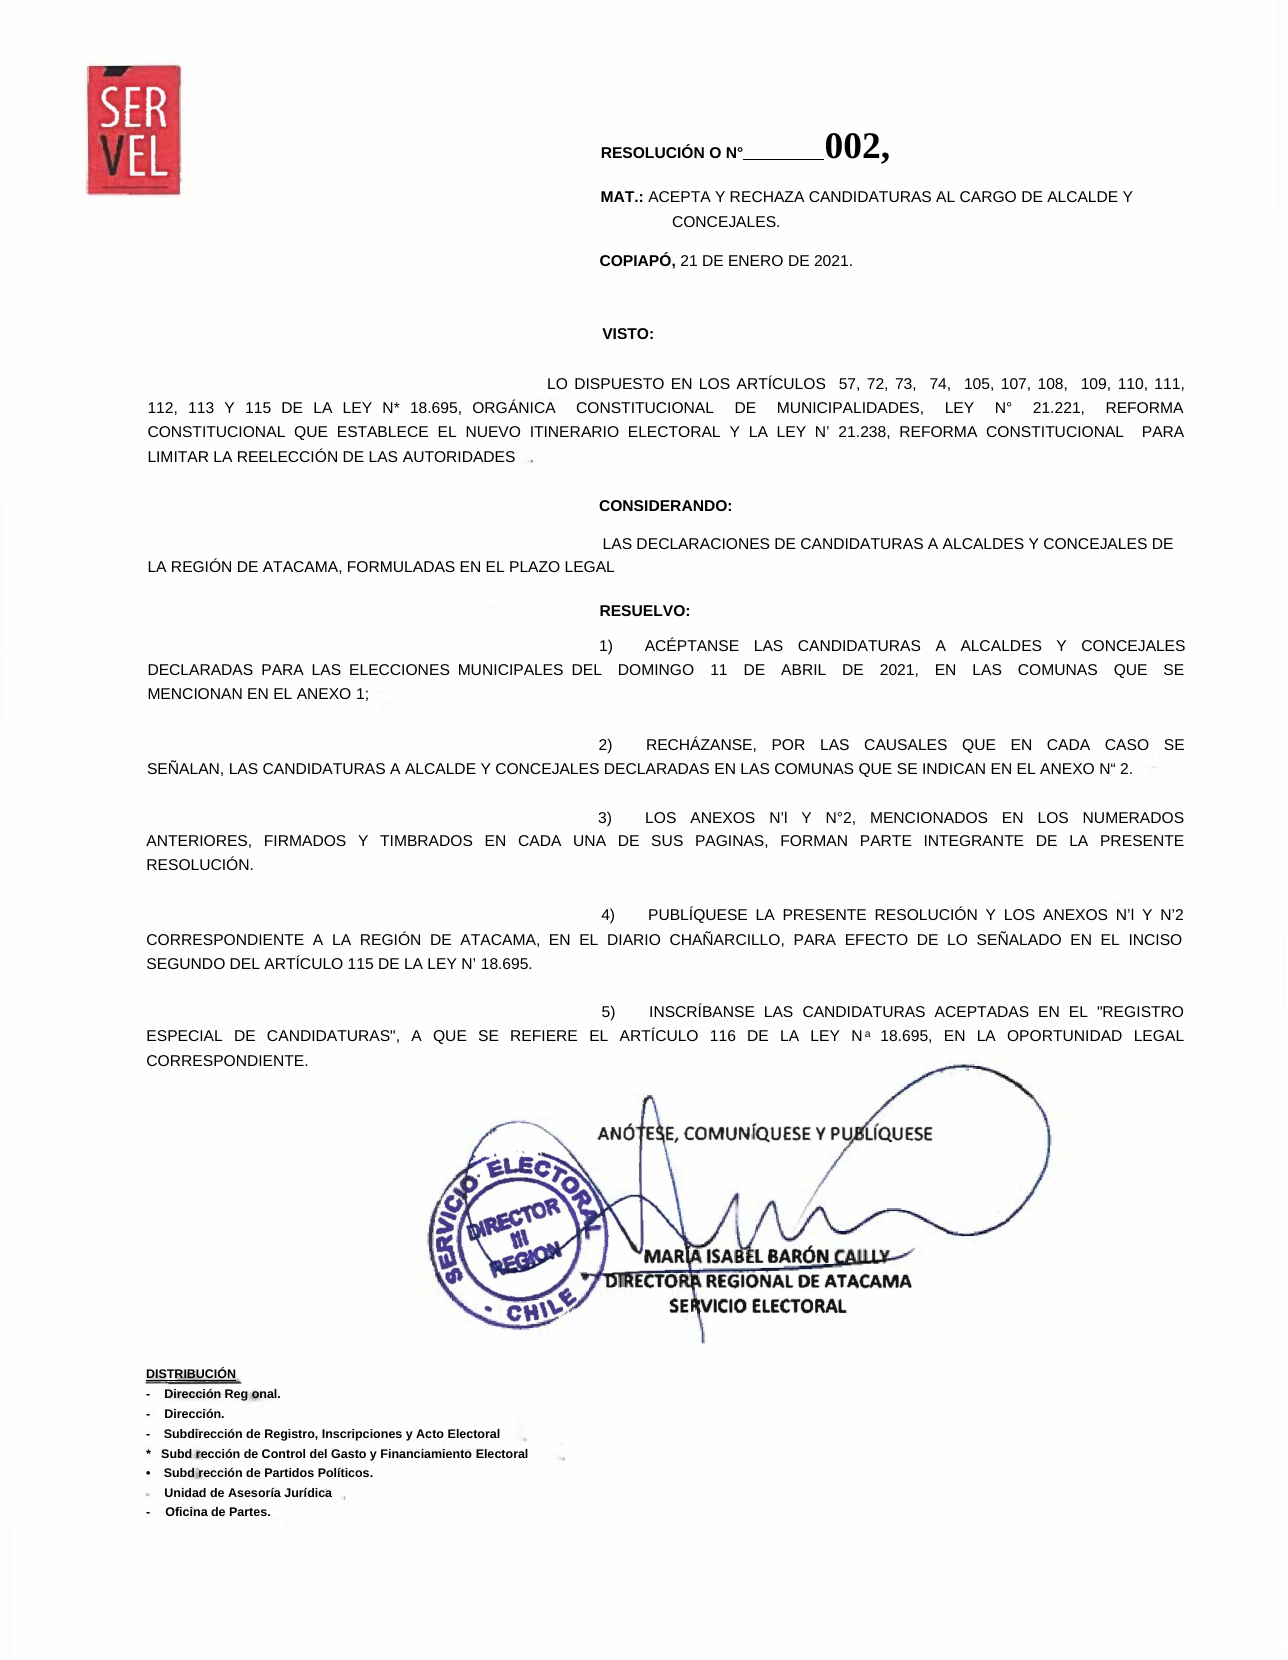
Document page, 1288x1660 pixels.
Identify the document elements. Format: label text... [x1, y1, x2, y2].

list RECHÁZANSE, POR LAS CAUSALES QUE EN CADA CASO SE SEÑALAN, LAS CANDIDATURAS A ALCALDE Y CONCEJALES DECLARADAS EN LAS COMUNAS QUE SE INDICAN EN EL ANEXO N“ 2. [147, 735, 1185, 777]
text RESUELVO: [599, 602, 1198, 620]
list Subdirección de Registro, Inscripciones y Acto Electoral [146, 1427, 1198, 1441]
list Oficina de Partes. [146, 1505, 1198, 1519]
text MAT.: ACEPTA Y RECHAZA CANDIDATURAS AL CARGO DE ALCALDE Y CONCEJALES. [600, 188, 1198, 231]
list ACÉPTANSE LAS CANDIDATURAS A ALCALDES Y CONCEJALES DECLARADAS PARA LAS ELECCIONES MUNICIPALES DEL DOMINGO 11 DE ABRIL DE 2021, EN LAS COMUNAS QUE SE MENCIONAN EN EL ANEXO 1; [147, 637, 1186, 703]
list Dirección Reg onal. [146, 1387, 1198, 1401]
text VISTO: [602, 325, 1198, 343]
list LOS ANEXOS N’l Y N°2, MENCIONADOS EN LOS NUMERADOS ANTERIORES, FIRMADOS Y TIMBRADOS EN CADA UNA DE SUS PAGINAS, FORMAN PARTE INTEGRANTE DE LA PRESENTE RESOLUCIÓN. [146, 808, 1185, 874]
text CONSIDERANDO: [599, 497, 1198, 515]
list INSCRÍBANSE LAS CANDIDATURAS ACEPTADAS EN EL "REGISTRO ESPECIAL DE CANDIDATURAS", A QUE SE REFIERE EL ARTÍCULO 116 DE LA LEY Na 18.695, EN LA OPORTUNIDAD LEGAL CORRESPONDIENTE. [146, 1003, 1185, 1069]
picture [0, 0, 1287, 1659]
text RESOLUCIÓN O N° 002, [601, 123, 1198, 166]
text LO DISPUESTO EN LOS ARTÍCULOS 57, 72, 73, 74, 105, 107, 108, 109, 110, 111, 112, 113 Y 115 DE LA LEY N* 18.695, ORGÁNICA CONSTITUCIONAL DE MUNICIPALIDADES, LEY N° 21.221, REFORMA CONSTITUCIONAL QUE ESTABLECE EL NUEVO ITINERARIO ELECTORAL Y LA LEY N’ 21.238, REFORMA CONSTITUCIONAL PARA LIMITAR LA REELECCIÓN DE LAS AUTORIDADES [147, 374, 1186, 465]
text COPIAPÓ, 21 DE ENERO DE 2021. [599, 252, 1198, 270]
list Dirección. [146, 1406, 1198, 1421]
text * Subd rección de Control del Gasto y Financiamiento Electoral [146, 1446, 1198, 1461]
text LAS DECLARACIONES DE CANDIDATURAS A ALCALDES Y CONCEJALES DE LA REGIÓN DE ATACAMA, FORMULADAS EN EL PLAZO LEGAL [147, 535, 1191, 576]
list Subd rección de Partidos Políticos. Unidad de Asesoría Jurídica [146, 1466, 374, 1499]
text DISTRIBUCIÓN [146, 1367, 1198, 1382]
list PUBLÍQUESE LA PRESENTE RESOLUCIÓN Y LOS ANEXOS N’l Y N’2 CORRESPONDIENTE A LA REGIÓN DE ATACAMA, EN EL DIARIO CHAÑARCILLO, PARA EFECTO DE LO SEÑALADO EN EL INCISO SEGUNDO DEL ARTÍCULO 115 DE LA LEY N’ 18.695. [146, 906, 1185, 972]
